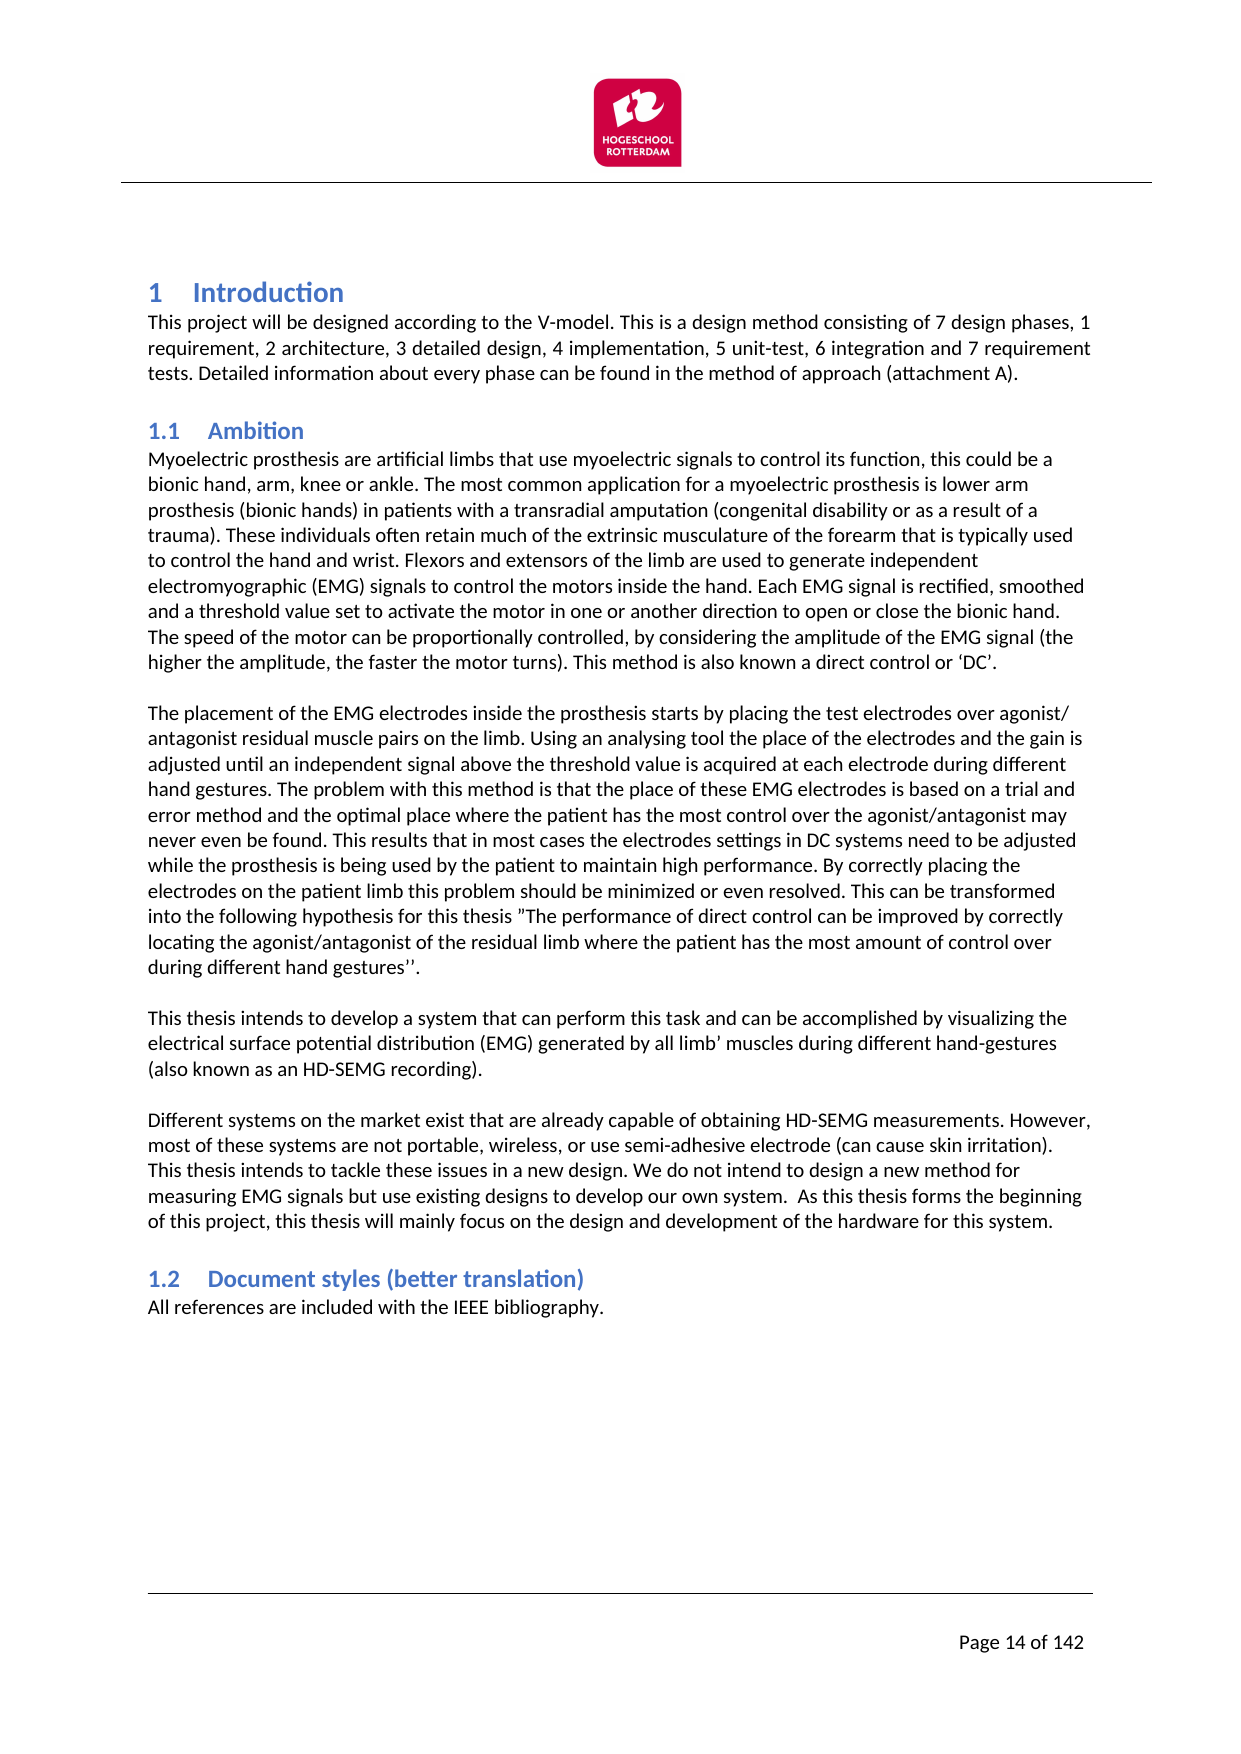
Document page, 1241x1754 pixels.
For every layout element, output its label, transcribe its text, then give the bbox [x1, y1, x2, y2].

text All references are included with the IEEE bibliography. [148, 1294, 1093, 1319]
text This project will be designed according to the V-model. This is a design method consisting of 7 design phases, 1 requirement, 2 architecture, 3 detailed design, 4 implementation, 5 unit-test, 6 integration and 7 requirement tests. Detailed information about every phase can be found in the method of approach (attachment A). [148, 309, 1093, 386]
text Different systems on the market exist that are already capable of obtaining HD-SEMG measurements. However, most of these systems are not portable, wireless, or use semi-adhesive electrode (can cause skin irritation). This thesis intends to tackle these issues in a new design. We do not intend to design a new method for measuring EMG signals but use existing designs to develop our own system. As this thesis forms the beginning of this project, this thesis will mainly focus on the design and development of the hardware for this system. [148, 1107, 1093, 1234]
text The placement of the EMG electrodes inside the prosthesis starts by placing the test electrodes over agonist/ antagonist residual muscle pairs on the limb. Using an analysing tool the place of the electrodes and the gain is adjusted until an independent signal above the threshold value is acquired at each electrode during different hand gestures. The problem with this method is that the place of these EMG electrodes is based on a trial and error method and the optimal place where the patient has the most control over the agonist/antagonist may never even be found. This results that in most cases the electrodes settings in DC systems need to be adjusted while the prosthesis is being used by the patient to maintain high performance. By correctly placing the electrodes on the patient limb this problem should be minimized or even resolved. This can be transformed into the following hypothesis for this thesis ”The performance of direct control can be improved by correctly locating the agonist/antagonist of the residual limb where the patient has the most amount of control over during different hand gestures’’. [148, 700, 1093, 980]
subtitle Ambition [148, 415, 1093, 446]
picture [590, 73, 685, 173]
subtitle Document styles (better translation) [148, 1263, 1093, 1294]
subtitle Introduction [148, 274, 1093, 309]
text This thesis intends to develop a system that can perform this task and can be accomplished by visualizing the electrical surface potential distribution (EMG) generated by all limb’ muscles during different hand-gestures (also known as an HD-SEMG recording). [148, 1005, 1093, 1081]
text Myoelectric prosthesis are artificial limbs that use myoelectric signals to control its function, this could be a bionic hand, arm, knee or ankle. The most common application for a myoelectric prosthesis is lower arm prosthesis (bionic hands) in patients with a transradial amputation (congenital disability or as a result of a trauma). These individuals often retain much of the extrinsic musculature of the forearm that is typically used to control the hand and wrist. Flexors and extensors of the limb are used to generate independent electromyographic (EMG) signals to control the motors inside the hand. Each EMG signal is rectified, smoothed and a threshold value set to activate the motor in one or another direction to open or close the bionic hand. The speed of the motor can be proportionally controlled, by considering the amplitude of the EMG signal (the higher the amplitude, the faster the motor turns). This method is also known a direct control or ‘DC’. [148, 446, 1093, 675]
